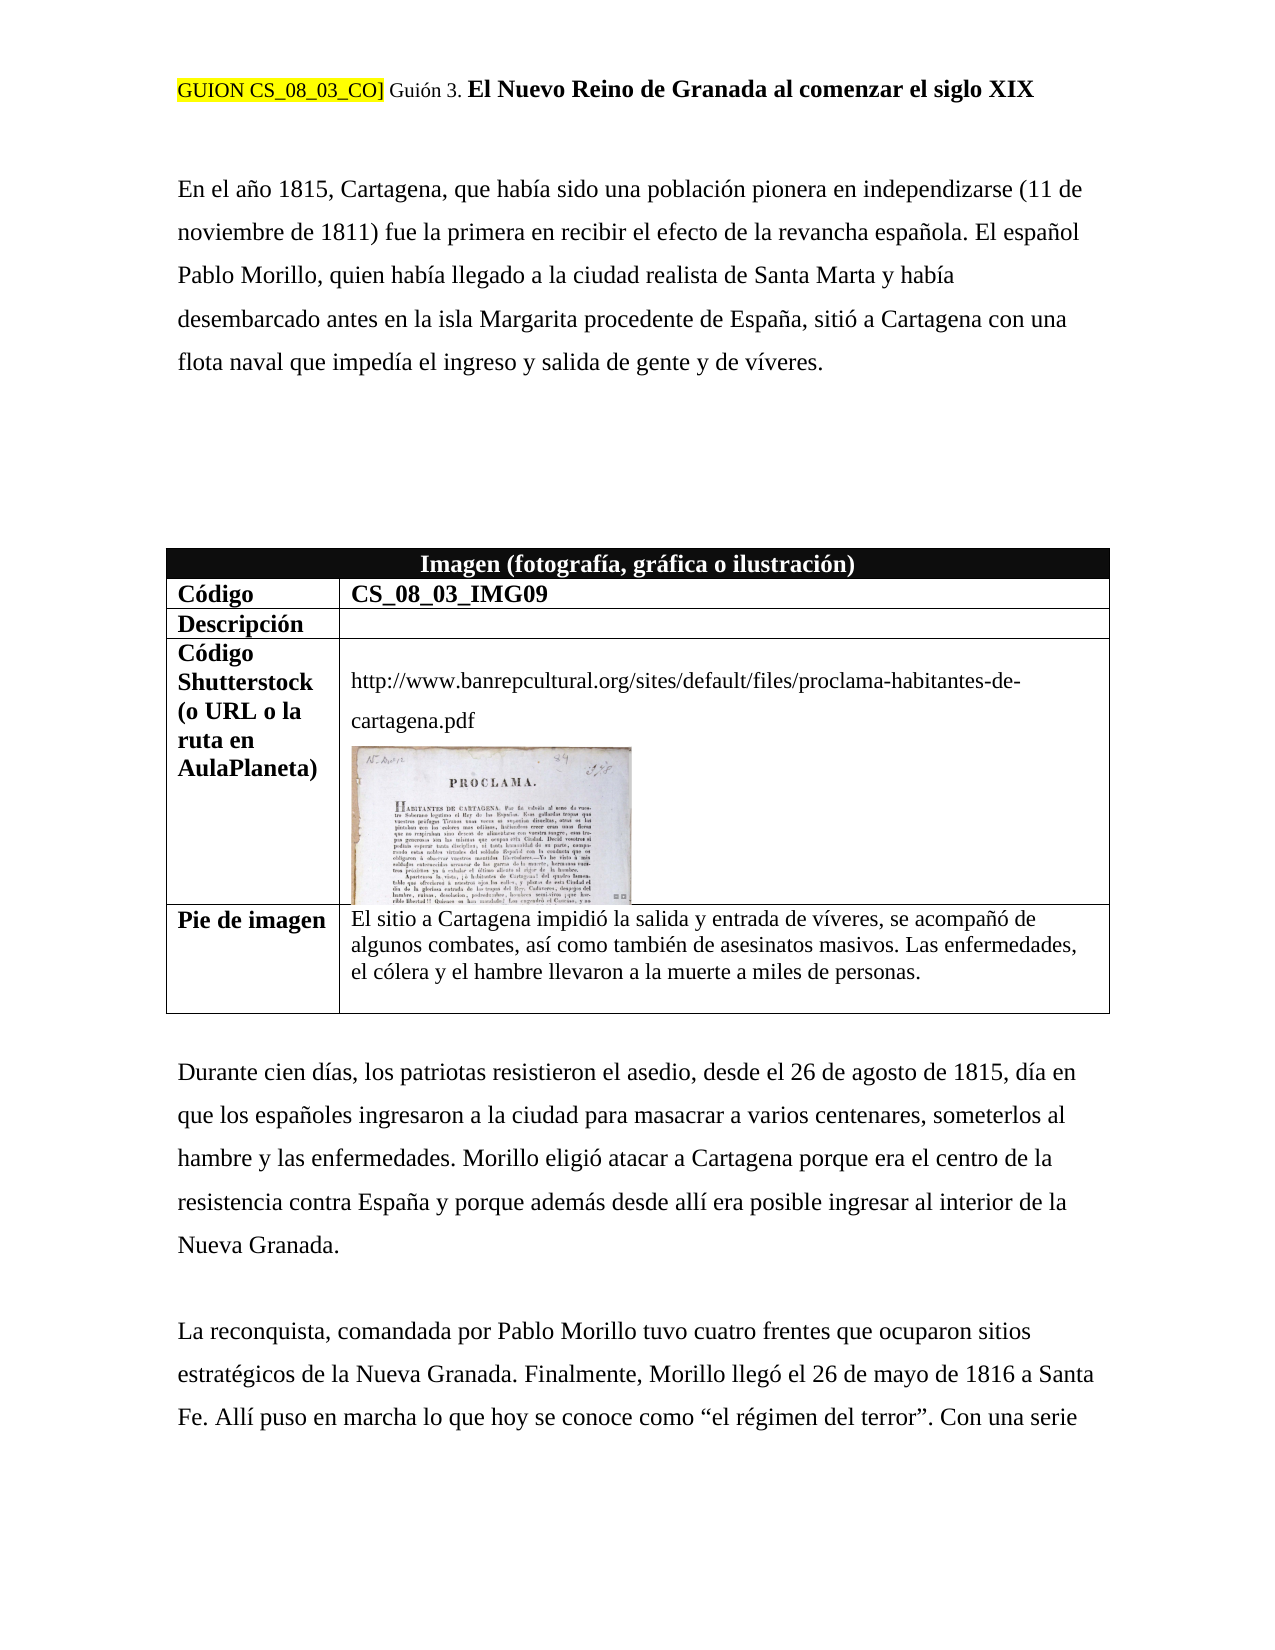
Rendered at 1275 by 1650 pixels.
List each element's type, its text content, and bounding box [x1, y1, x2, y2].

text En el año 1815, Cartagena, que había sido una población pionera en independizarse (11 de noviembre de 1811) fue la primera en recibir el efecto de la revancha española. El español Pablo Morillo, quien había llegado a la ciudad realista de Santa Marta y había desembarcado antes en la isla Margarita procedente de España, sitió a Cartagena con una flota naval que impedía el ingreso y salida de gente y de víveres. [177, 174, 1098, 376]
table_cell Código Shutterstock (o URL o la ruta en AulaPlaneta) [167, 639, 339, 904]
table_cell Pie de imagen [167, 905, 339, 1013]
table_cell El sitio a Cartagena impidió la salida y entrada de víveres, se acompañó de algunos combates, así como también de asesinatos masivos. Las enfermedades, el cólera y el hambre llevaron a la muerte a miles de personas. [340, 905, 1109, 1013]
table_header Imagen (fotografía, gráfica o ilustración) [167, 549, 1109, 578]
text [177, 1316, 1098, 1431]
table_cell [340, 609, 1109, 637]
table_cell CS_08_03_IMG09 [340, 579, 1109, 608]
text Durante cien días, los patriotas resistieron el asedio, desde el 26 de agosto de 1815, día en que los españoles ingresaron a la ciudad para masacrar a varios centenares, someterlos al hambre y las enfermedades. Morillo eligió atacar a Cartagena porque era el centro de la resistencia contra España y porque además desde allí era posible ingresar al interior de la Nueva Granada. [177, 1057, 1098, 1258]
table_cell Descripción [167, 609, 339, 637]
picture [350, 746, 632, 905]
table_cell http://www.banrepcultural.org/sites/default/files/proclama-habitantes-de-cartagena.pdf [340, 639, 1109, 904]
table_cell Código [167, 579, 339, 608]
